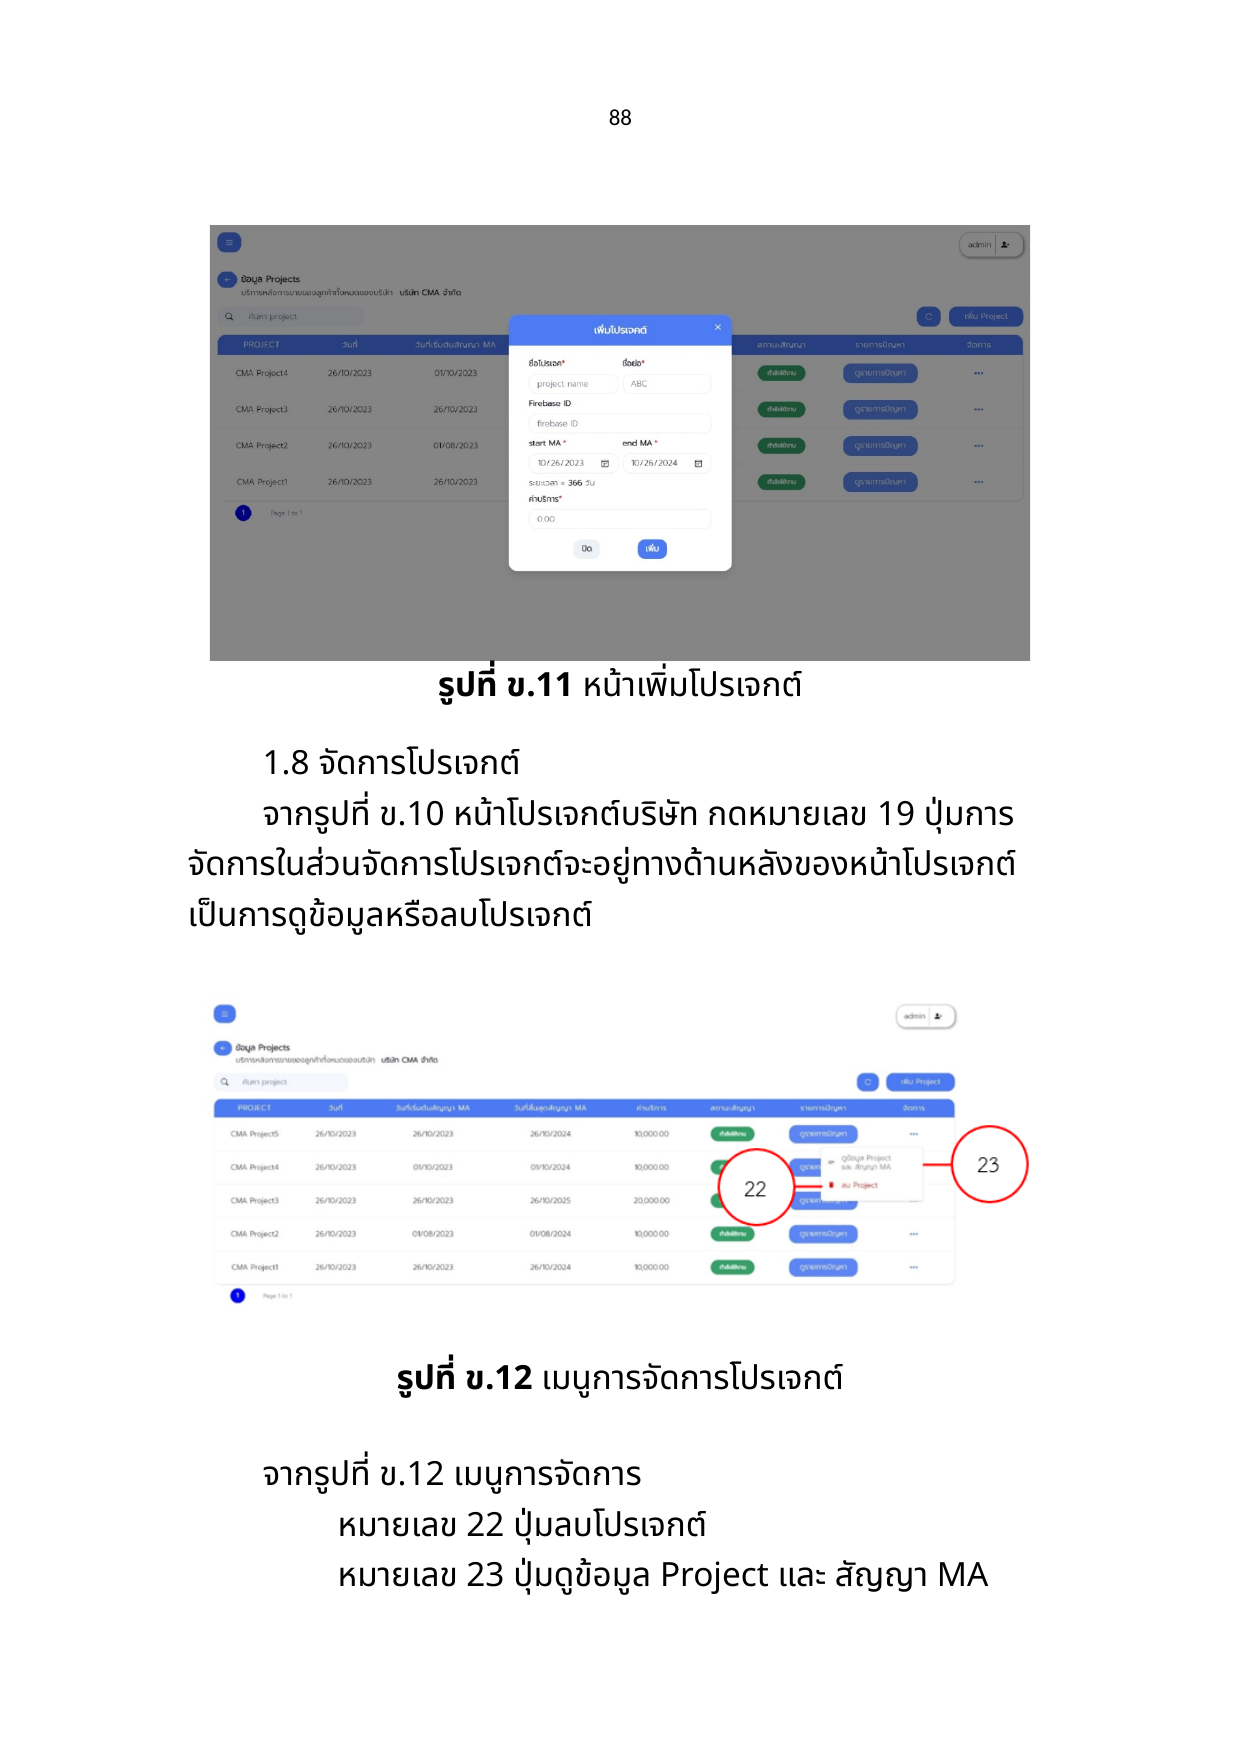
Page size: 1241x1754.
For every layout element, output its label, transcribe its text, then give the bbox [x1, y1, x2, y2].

text หมายเลข 23 ปุ่มดูข้อมูล Project และ สัญญา MA [187, 1551, 1053, 1602]
text รูปที่ ข.12 เมนูการจัดการโปรเจกต์ [187, 1354, 1053, 1404]
text หมายเลข 22 ปุ่มลบโปรเจกต์ [187, 1500, 1053, 1551]
text 1.8 จัดการโปรเจกต์ จากรูปที่ ข.10 หน้าโปรเจกต์บริษัท กดหมายเลข 19 ปุ่มการจัดการในส่วนจัดการโปรเจกต์จะอยู่ทางด้านหลังของหน้าโปรเจกต์ เป็นการดูข้อมูลหรือลบโปรเจกต์ [187, 739, 1053, 941]
picture [187, 986, 1053, 1354]
text รูปที่ ข.11 หน้าเพิ่มโปรเจกต์ [187, 660, 1053, 711]
picture [209, 225, 1031, 661]
text จากรูปที่ ข.12 เมนูการจัดการ [187, 1450, 1053, 1500]
